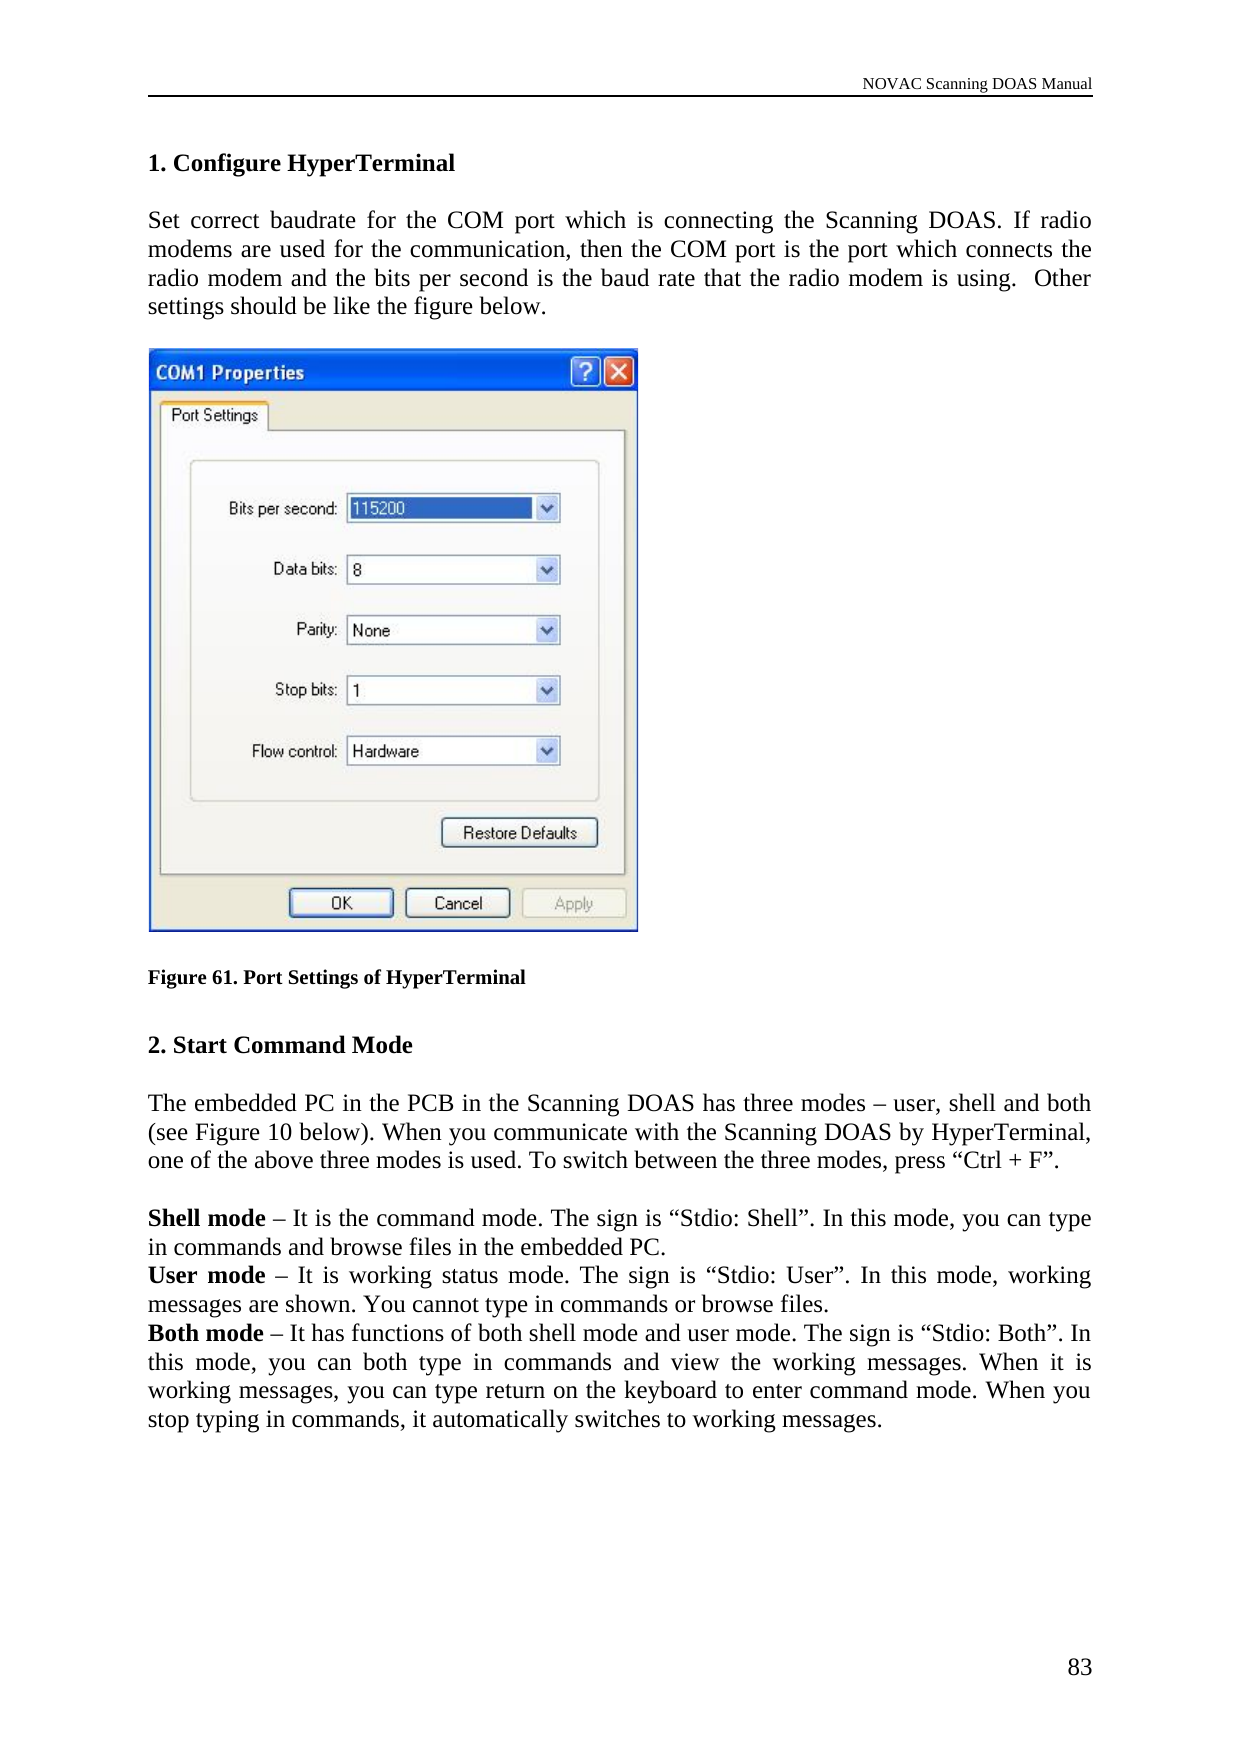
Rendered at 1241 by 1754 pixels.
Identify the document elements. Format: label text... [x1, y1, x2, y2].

subtitle 1. Configure HyperTerminal [148, 148, 1093, 176]
text Both mode – It has functions of both shell mode and user mode. The sign is “Stdio: Both”. In this mode, you can both type in commands and view the working messages. When it is working messages, you can type return on the keyboard to enter command mode. When you stop typing in commands, it automatically switches to working messages. [148, 1318, 1093, 1433]
text Shell mode – It is the command mode. The sign is “Stdio: Shell”. In this mode, you can type in commands and browse files in the embedded PC. [148, 1203, 1093, 1260]
text User mode – It is working status mode. The sign is “Stdio: User”. In this mode, working messages are shown. You cannot type in commands or browse files. [148, 1260, 1093, 1318]
text Set correct baudrate for the COM port which is connecting the Scanning DOAS. If radio modems are used for the communication, then the COM port is the port which connects the radio modem and the bits per second is the baud rate that the radio modem is using. Other settings should be like the figure below. [148, 205, 1093, 320]
picture [147, 348, 637, 929]
subtitle 2. Start Command Mode [148, 1030, 1093, 1059]
text The embedded PC in the PCB in the Scanning DOAS has three modes – user, shell and both (see Figure 10 below). When you communicate with the Scanning DOAS by HyperTerminal, one of the above three modes is used. To switch between the three modes, press “Ctrl + F”. [148, 1088, 1093, 1174]
text Figure 61. Port Settings of HyperTerminal [148, 965, 1093, 989]
